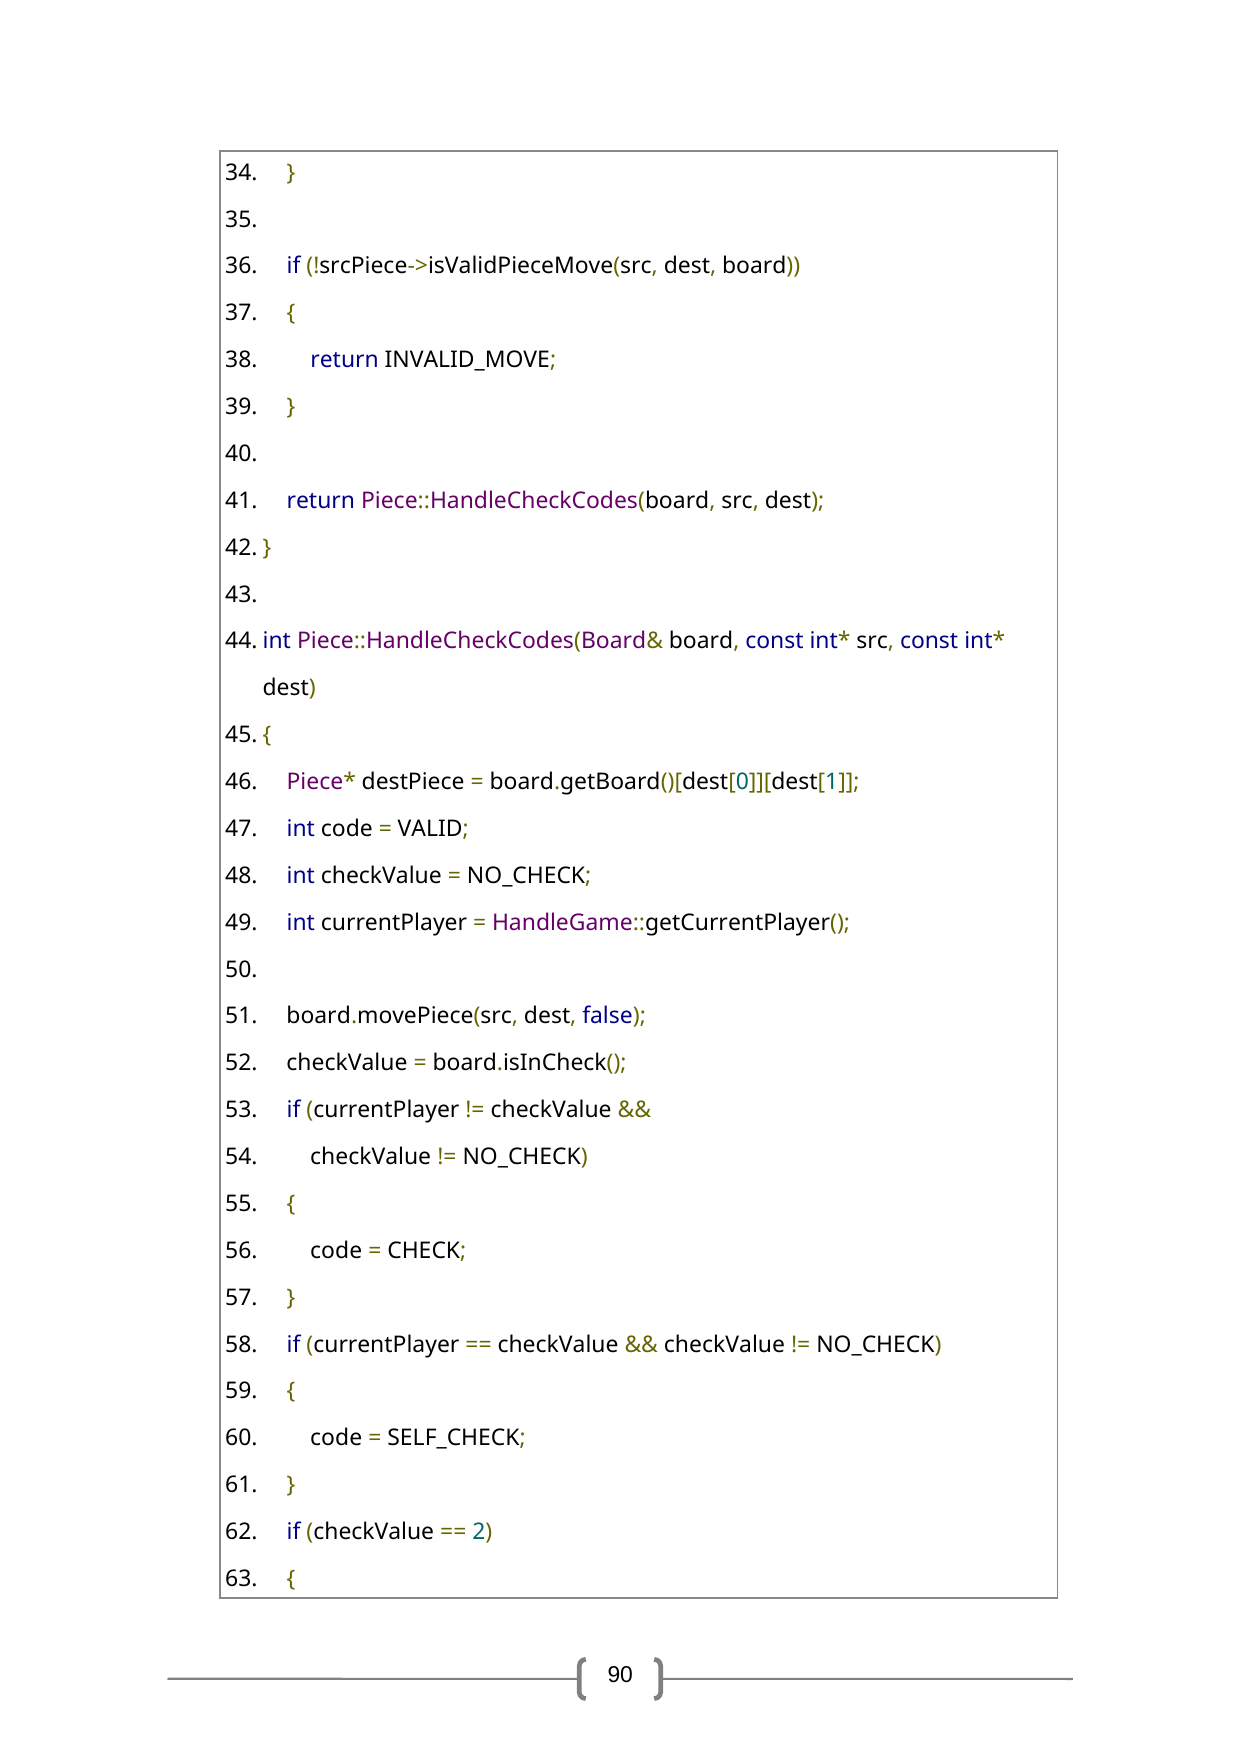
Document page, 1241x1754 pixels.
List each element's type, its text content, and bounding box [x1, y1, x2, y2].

list return INVALID_MOVE; [221, 337, 1057, 374]
list if (currentPlayer == checkValue && checkValue != NO_CHECK) [221, 1322, 1057, 1359]
list if (checkValue == 2) [221, 1509, 1057, 1546]
list } [221, 1462, 1057, 1499]
list if (!srcPiece->isValidPieceMove(src, dest, board)) [221, 244, 1057, 281]
list { [221, 1181, 1057, 1218]
list code = SELF_CHECK; [221, 1416, 1057, 1453]
list if (currentPlayer != checkValue && [221, 1087, 1057, 1124]
list return Piece::HandleCheckCodes(board, src, dest); [221, 478, 1057, 515]
list { [221, 291, 1057, 328]
list } [221, 1275, 1057, 1312]
list checkValue = board.isInCheck(); [221, 1041, 1057, 1078]
list int checkValue = NO_CHECK; [221, 853, 1057, 890]
list code = CHECK; [221, 1228, 1057, 1265]
list { [221, 712, 1057, 749]
list int currentPlayer = HandleGame::getCurrentPlayer(); [221, 900, 1057, 937]
list int Piece::HandleCheckCodes(Board& board, const int* src, const int* dest) [221, 619, 1057, 703]
list { [221, 1369, 1057, 1406]
list } [221, 152, 1057, 187]
list board.movePiece(src, dest, false); [221, 994, 1057, 1031]
list } [221, 384, 1057, 421]
list { [221, 1556, 1057, 1597]
list Piece* destPiece = board.getBoard()[dest[0]][dest[1]]; [221, 759, 1057, 796]
list checkValue != NO_CHECK) [221, 1134, 1057, 1171]
list } [221, 525, 1057, 562]
list int code = VALID; [221, 806, 1057, 843]
